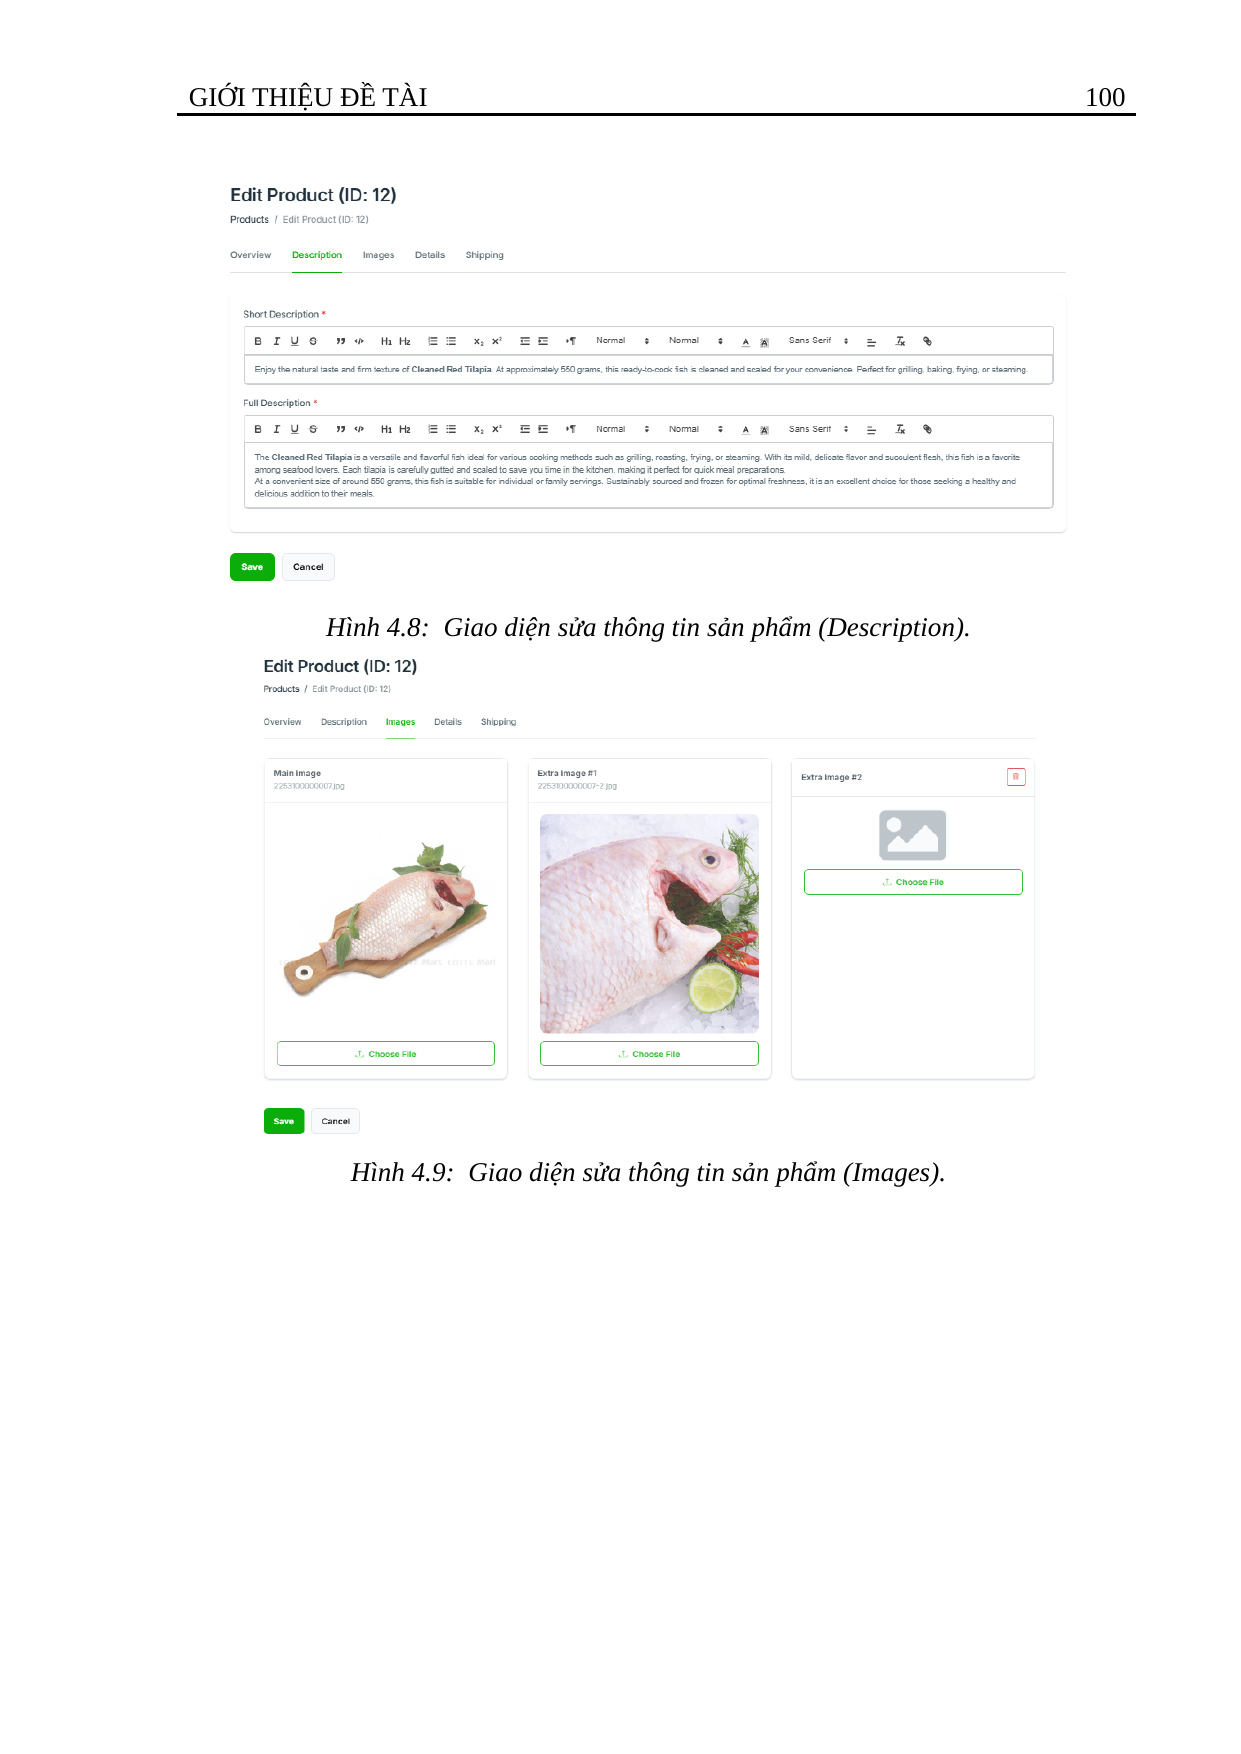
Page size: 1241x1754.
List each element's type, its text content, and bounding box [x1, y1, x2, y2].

title Giao diện sửa thông tin sản phẩm (Images). [177, 1156, 1122, 1187]
picture [242, 648, 1057, 1151]
title Giao diện sửa thông tin sản phẩm (Description). [177, 611, 1122, 643]
picture [214, 177, 1085, 606]
